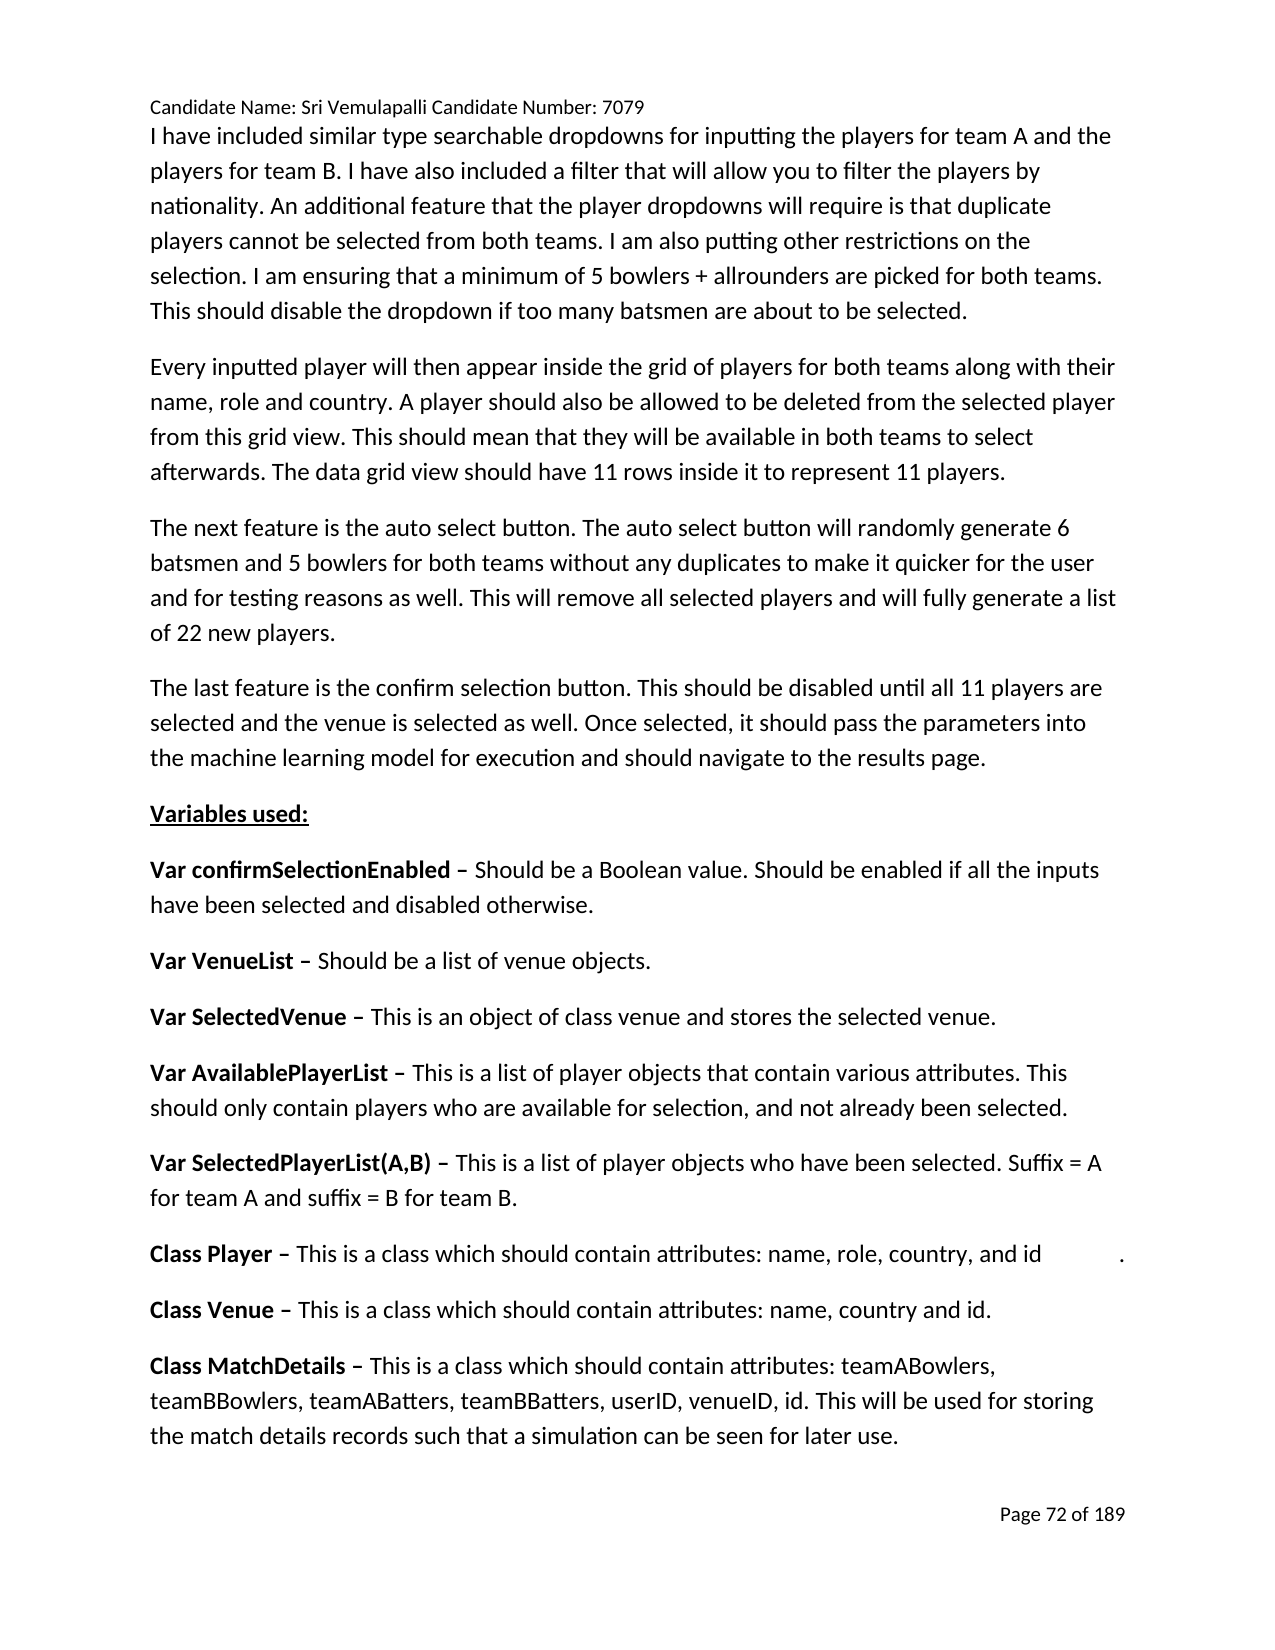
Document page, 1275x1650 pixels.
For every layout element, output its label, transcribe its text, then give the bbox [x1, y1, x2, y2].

text Class Venue – This is a class which should contain attributes: name, country and id. [150, 1294, 1125, 1325]
text Var VenueList – Should be a list of venue objects. [150, 945, 1125, 976]
text The next feature is the auto select button. The auto select button will randomly generate 6 batsmen and 5 bowlers for both teams without any duplicates to make it quicker for the user and for testing reasons as well. This will remove all selected players and will fully generate a list of 22 new players. [150, 512, 1125, 647]
text Var SelectedVenue – This is an object of class venue and stores the selected venue. [150, 1001, 1125, 1031]
text The last feature is the confirm selection button. This should be disabled until all 11 players are selected and the venue is selected as well. Once selected, it should pass the parameters into the machine learning model for execution and should navigate to the results page. [150, 672, 1125, 773]
text I have included similar type searchable dropdowns for inputting the players for team A and the players for team B. I have also included a filter that will allow you to filter the players by nationality. An additional feature that the player dropdowns will require is that duplicate players cannot be selected from both teams. I am also putting other restrictions on the selection. I am ensuring that a minimum of 5 bowlers + allrounders are picked for both teams. This should disable the dropdown if too many batsmen are about to be selected. [150, 120, 1125, 326]
text Var AvailablePlayerList – This is a list of player objects that contain various attributes. This should only contain players who are available for selection, and not already been selected. [150, 1057, 1125, 1122]
text Var SelectedPlayerList(A,B) – This is a list of player objects who have been selected. Suffix = A for team A and suffix = B for team B. [150, 1147, 1125, 1213]
text Variables used: [150, 798, 1125, 829]
text Class Player – This is a class which should contain attributes: name, role, country, and id . [150, 1238, 1125, 1269]
text Every inputted player will then appear inside the grid of players for both teams along with their name, role and country. A player should also be allowed to be deleted from the selected player from this grid view. This should mean that they will be available in both teams to select afterwards. The data grid view should have 11 rows inside it to represent 11 players. [150, 351, 1125, 486]
text Class MatchDetails – This is a class which should contain attributes: teamABowlers, teamBBowlers, teamABatters, teamBBatters, userID, venueID, id. This will be used for storing the match details records such that a simulation can be seen for later use. [150, 1350, 1125, 1451]
text Var confirmSelectionEnabled – Should be a Boolean value. Should be enabled if all the inputs have been selected and disabled otherwise. [150, 854, 1125, 920]
